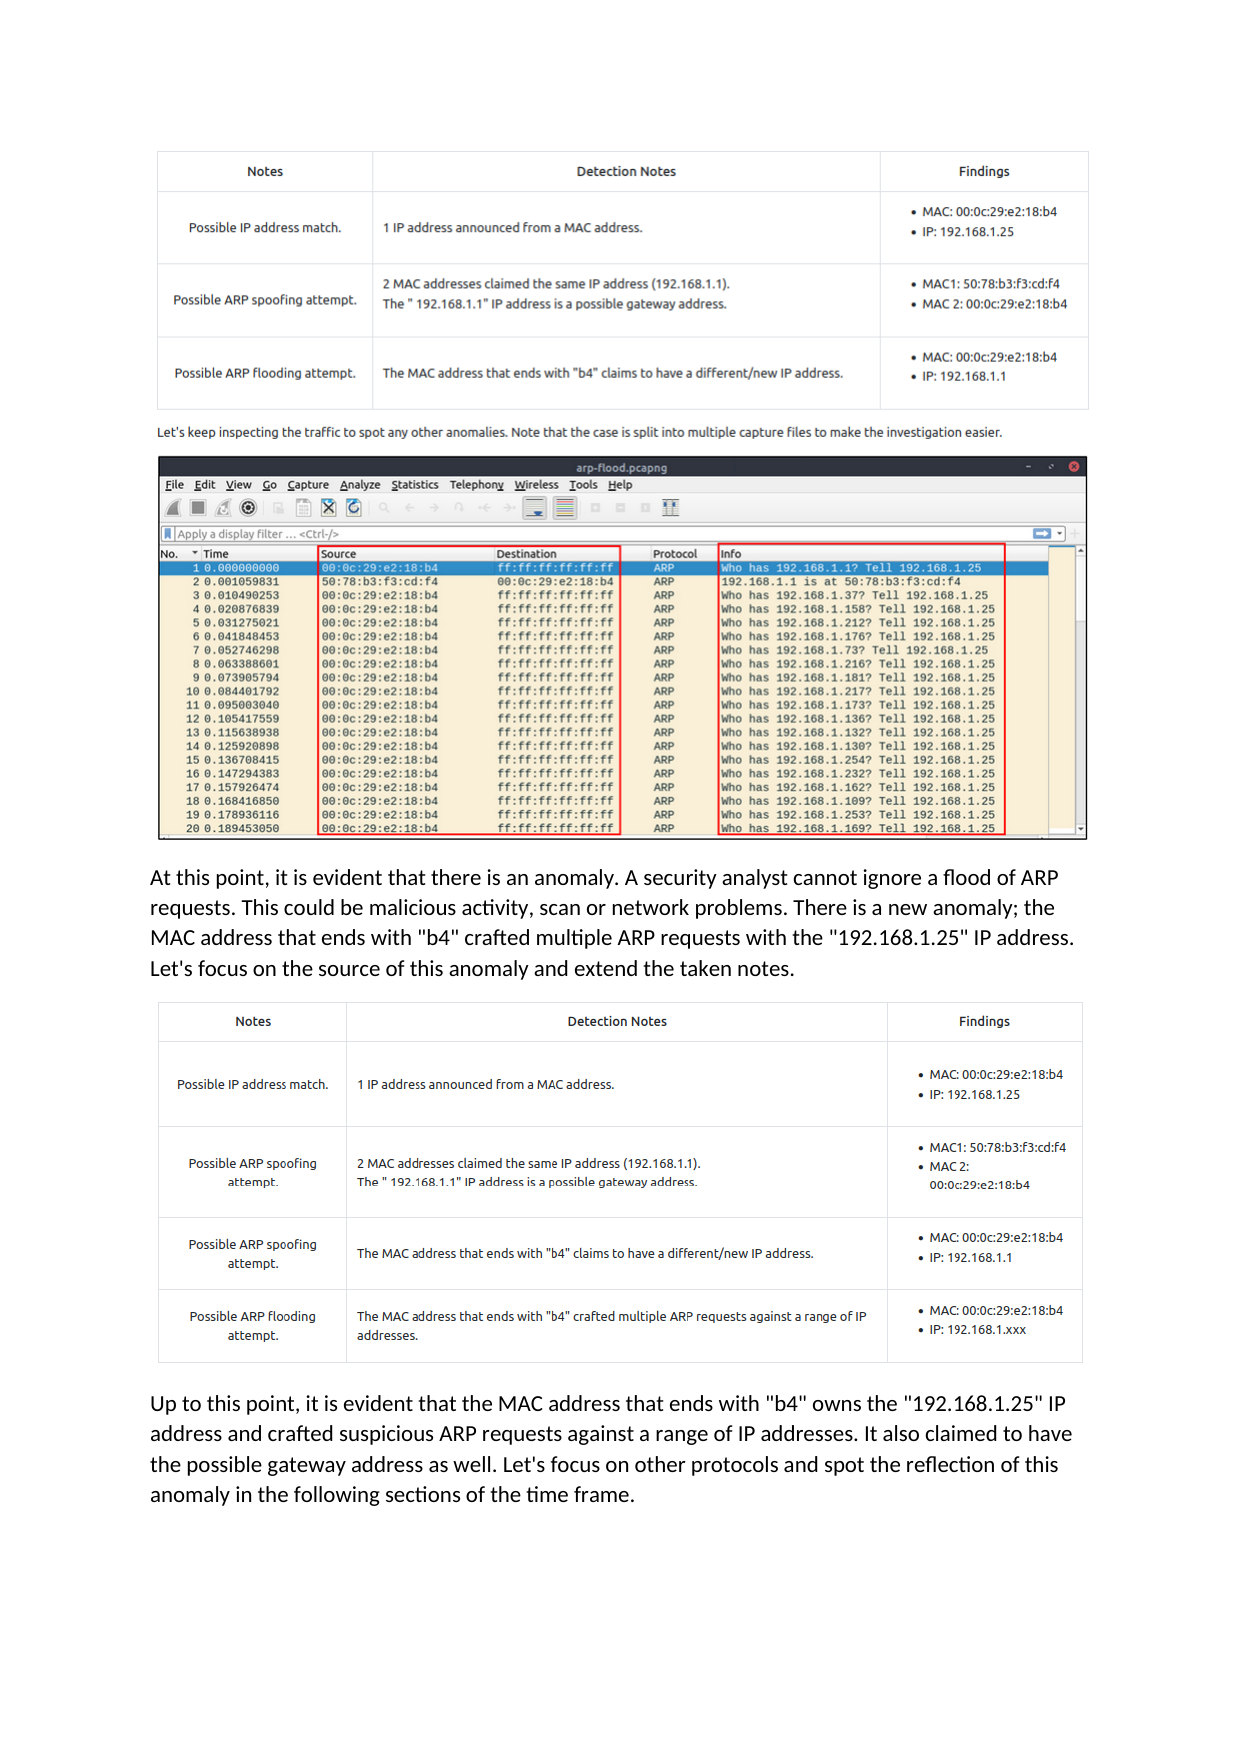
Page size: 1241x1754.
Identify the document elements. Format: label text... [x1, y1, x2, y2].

text Up to this point, it is evident that the MAC address that ends with "b4" owns the "192.168.1.25" IP address and crafted suspicious ARP requests against a range of IP addresses. It also claimed to have the possible gateway address as well. Let's focus on other protocols and spot the reflection of this anomaly in the following sections of the time frame. [150, 1389, 1090, 1508]
picture [150, 150, 1091, 845]
text At this point, it is evident that there is an anomaly. A security analyst cannot ignore a flood of ARP requests. This could be malicious activity, scan or network problems. There is a new anomaly; the MAC address that ends with "b4" crafted multiple ARP requests with the "192.168.1.25" IP address. Let's focus on the source of this anomaly and extend the taken notes. [150, 863, 1090, 982]
picture [150, 1000, 1091, 1371]
